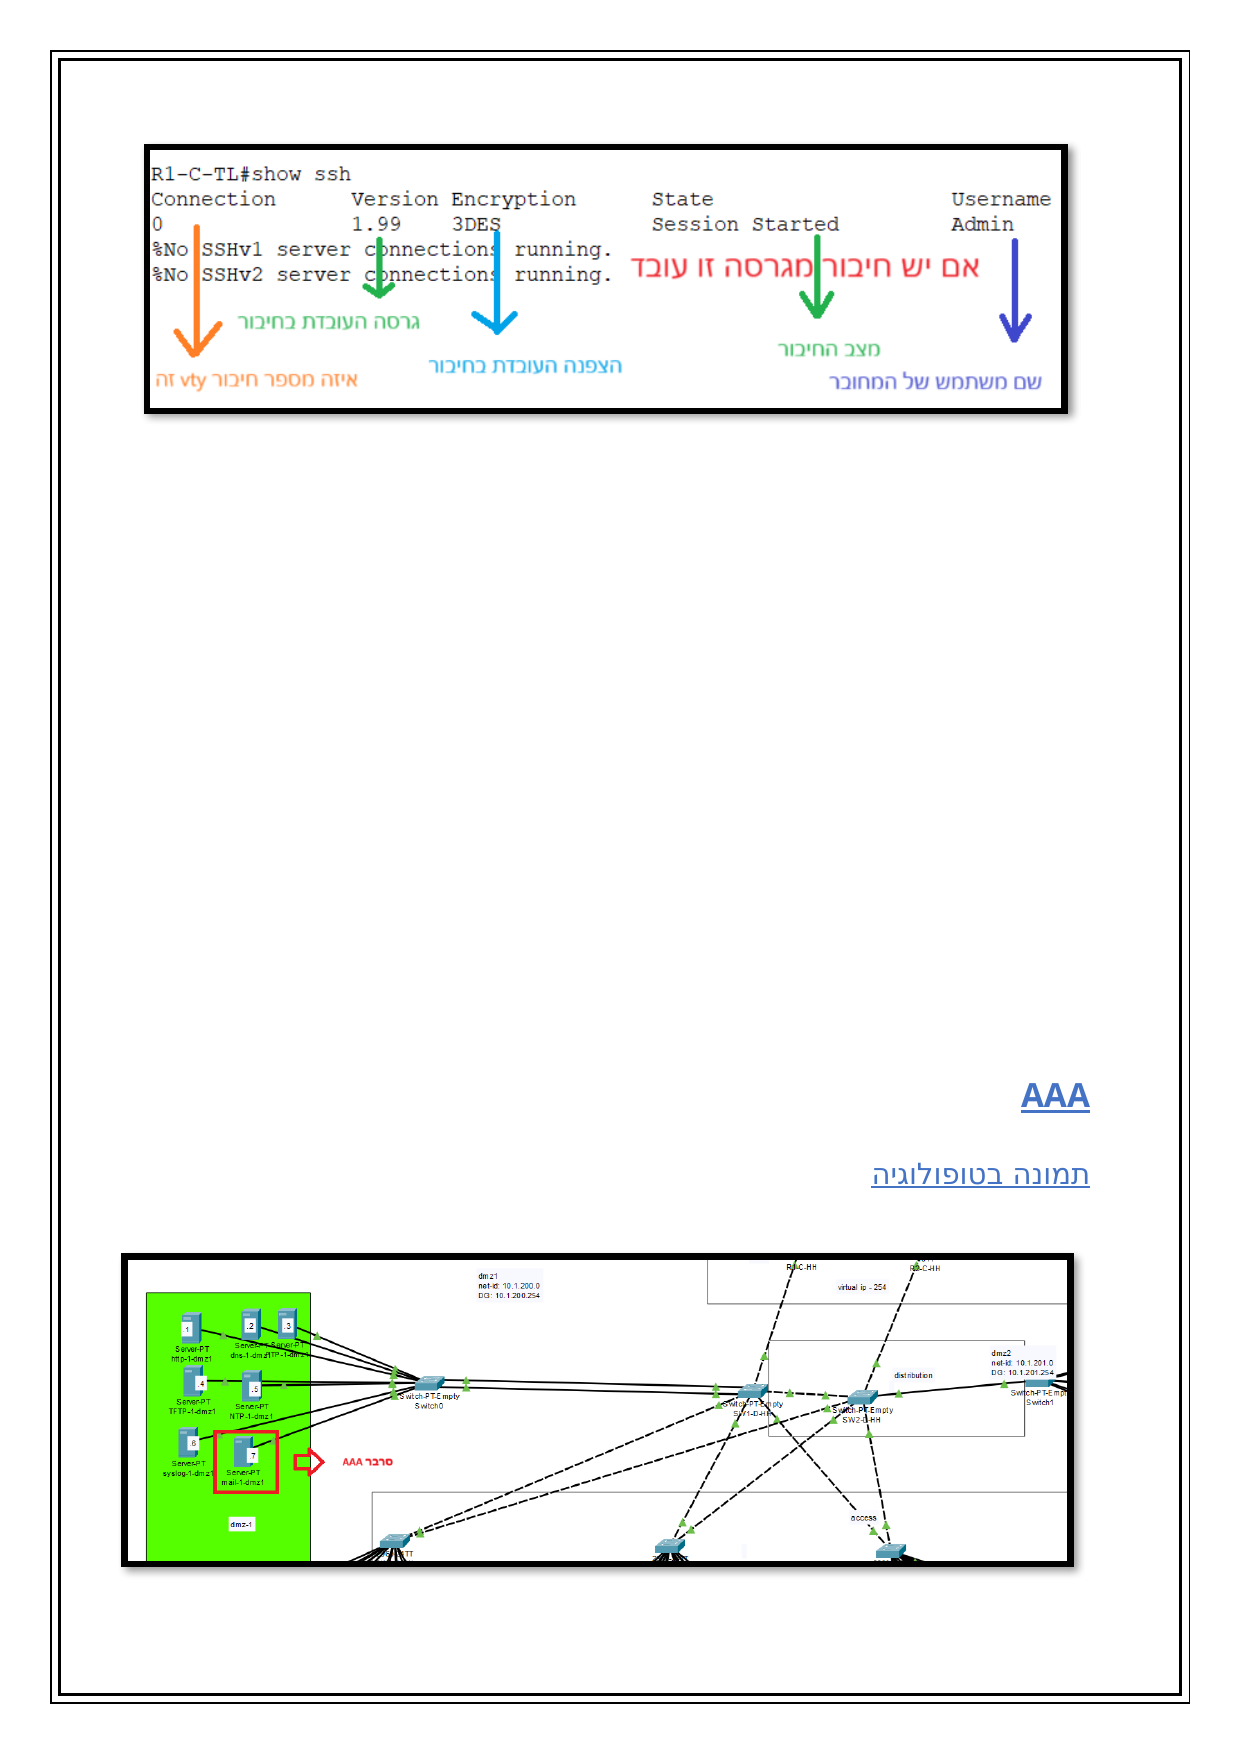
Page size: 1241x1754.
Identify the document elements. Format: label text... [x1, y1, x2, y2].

picture [150, 150, 1061, 408]
picture [128, 1260, 1067, 1561]
subtitle AAA [150, 1072, 1090, 1118]
subtitle תמונה בטופולוגיה [150, 1157, 1090, 1191]
